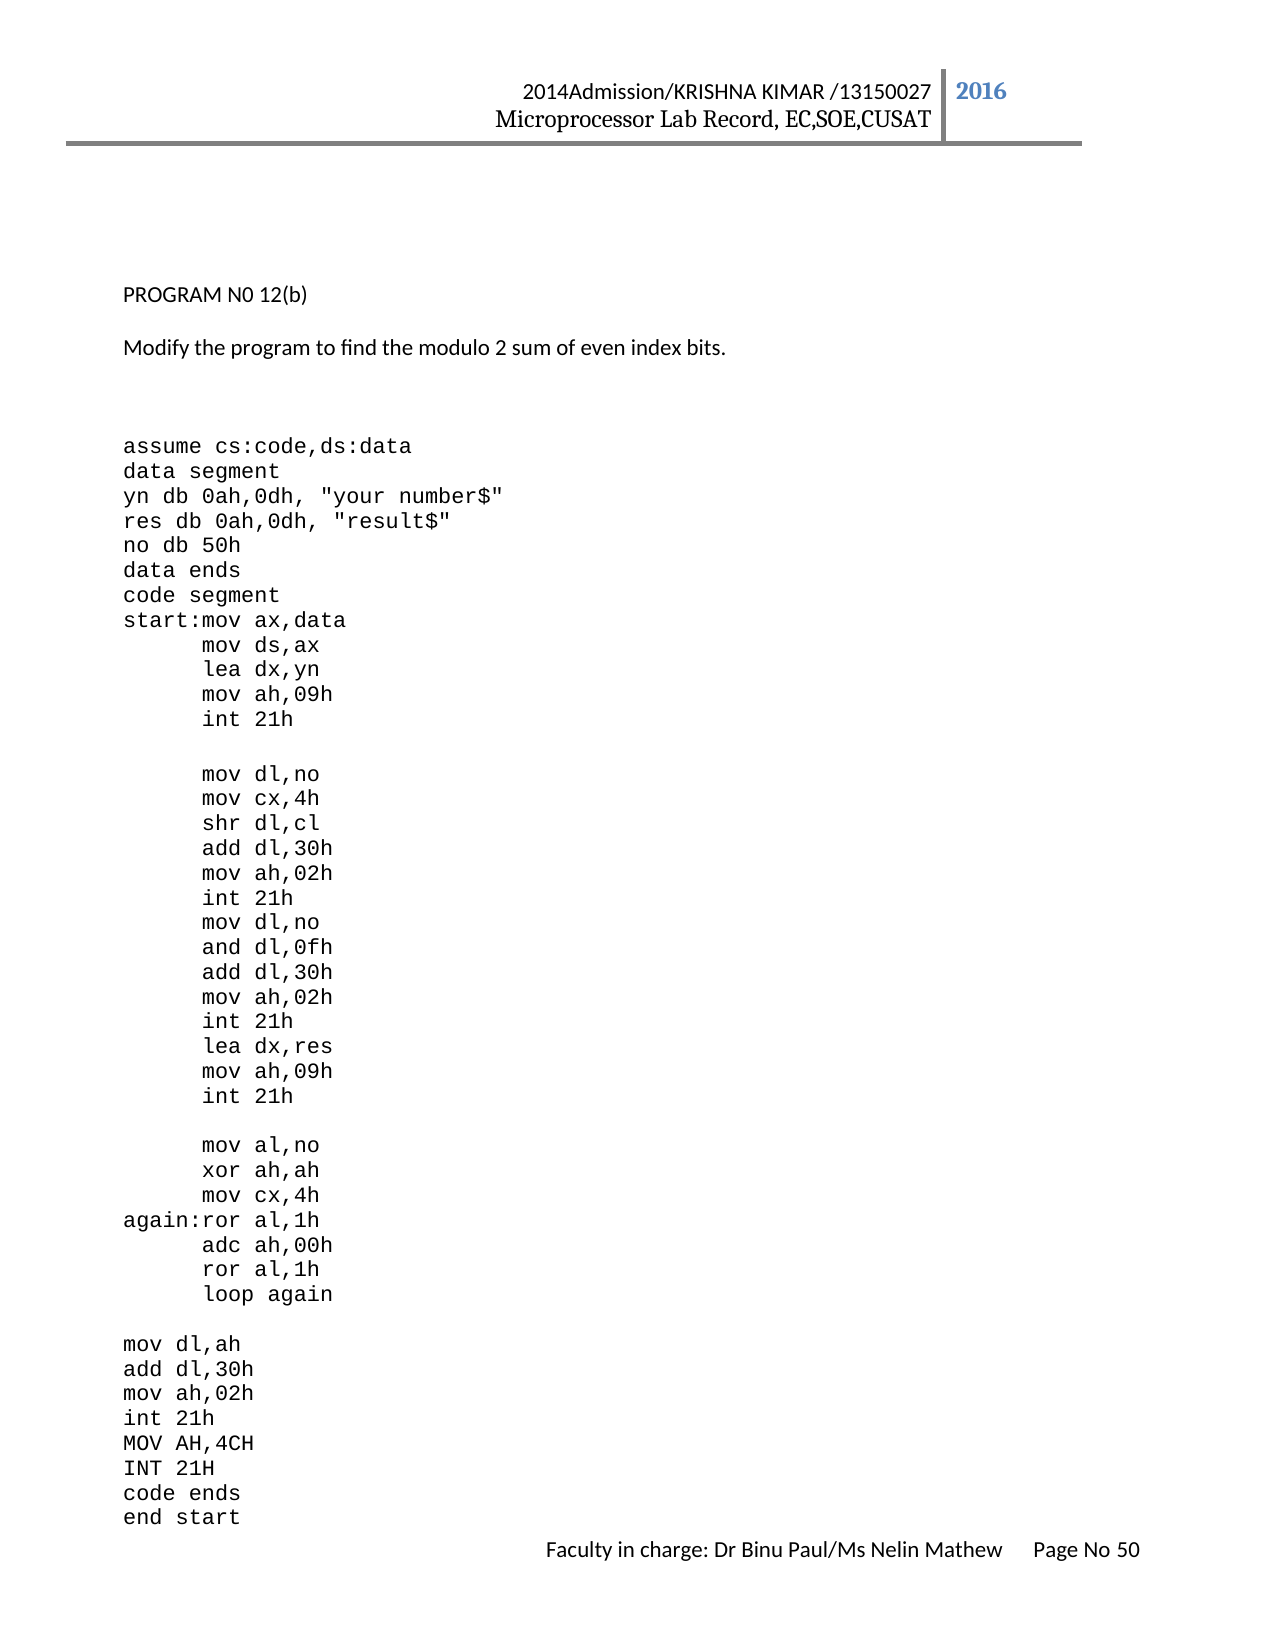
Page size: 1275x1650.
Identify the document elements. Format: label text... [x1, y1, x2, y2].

text adc ah,00h [123, 1234, 1139, 1258]
text Modify the program to find the modulo 2 sum of even index bits. [123, 333, 1139, 361]
text int 21h [123, 708, 1139, 733]
text loop again [123, 1283, 1139, 1308]
text mov dl,ah [123, 1333, 1139, 1358]
text no db 50h [123, 534, 1139, 559]
text data ends [123, 559, 1139, 584]
text res db 0ah,0dh, "result$" [123, 510, 1139, 534]
text add dl,30h [123, 837, 1139, 862]
text mov dl,no [123, 911, 1139, 936]
text ror al,1h [123, 1258, 1139, 1283]
text mov ah,02h [123, 1382, 1139, 1407]
text mov ds,ax [123, 634, 1139, 658]
text int 21h [123, 1011, 1139, 1035]
text data segment [123, 460, 1139, 485]
text xor ah,ah [123, 1159, 1139, 1184]
text start:mov ax,data [123, 609, 1139, 634]
text mov al,no [123, 1134, 1139, 1159]
text MOV AH,4CH [123, 1432, 1139, 1457]
text int 21h [123, 1085, 1139, 1110]
text int 21h [123, 1407, 1139, 1432]
text again:ror al,1h [123, 1209, 1139, 1234]
text mov ah,09h [123, 683, 1139, 708]
text yn db 0ah,0dh, "your number$" [123, 485, 1139, 510]
text assume cs:code,ds:data [123, 435, 1139, 460]
text mov cx,4h [123, 787, 1139, 812]
text int 21h [123, 887, 1139, 911]
text code segment [123, 584, 1139, 609]
text lea dx,res [123, 1035, 1139, 1060]
text lea dx,yn [123, 658, 1139, 683]
text mov ah,02h [123, 986, 1139, 1011]
text mov cx,4h [123, 1184, 1139, 1209]
text add dl,30h [123, 1358, 1139, 1382]
text code ends [123, 1482, 1139, 1506]
text shr dl,cl [123, 812, 1139, 837]
text PROGRAM N0 12(b) [123, 280, 1139, 308]
text and dl,0fh [123, 936, 1139, 961]
text INT 21H [123, 1457, 1139, 1482]
text mov ah,09h [123, 1060, 1139, 1085]
text add dl,30h [123, 961, 1139, 986]
text end start [123, 1506, 1139, 1531]
text mov ah,02h [123, 862, 1139, 887]
text mov dl,no [123, 763, 1139, 787]
